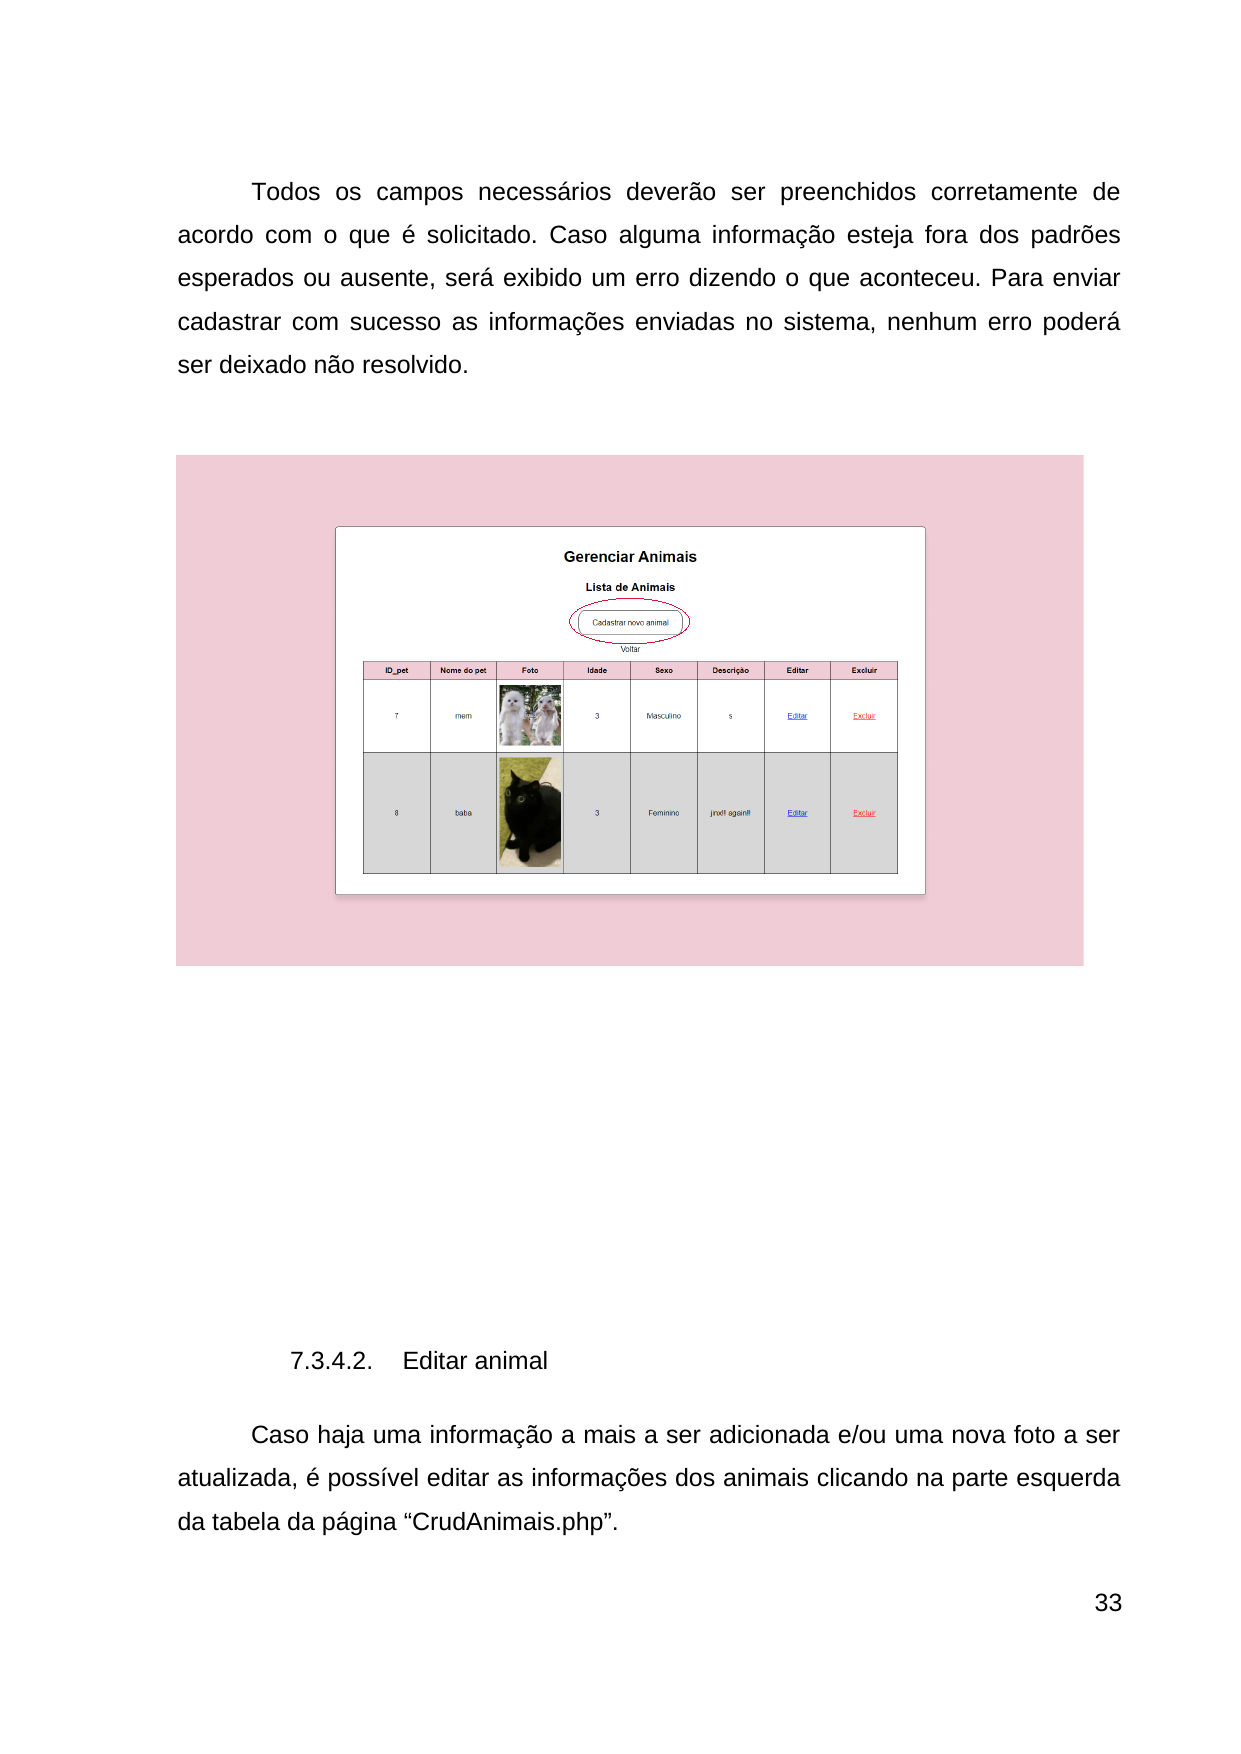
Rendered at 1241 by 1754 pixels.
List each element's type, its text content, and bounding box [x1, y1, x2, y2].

subtitle Editar animal [290, 1346, 1122, 1374]
list Caso haja uma informação a mais a ser adicionada e/ou uma nova foto a ser atualizada, é possível editar as informações dos animais clicando na parte esquerda da tabela da página “CrudAnimais.php”. [177, 1420, 1122, 1535]
picture [176, 455, 1084, 966]
list Todos os campos necessários deverão ser preenchidos corretamente de acordo com o que é solicitado. Caso alguma informação esteja fora dos padrões esperados ou ausente, será exibido um erro dizendo o que aconteceu. Para enviar cadastrar com sucesso as informações enviadas no sistema, nenhum erro poderá ser deixado não resolvido. [177, 177, 1122, 378]
